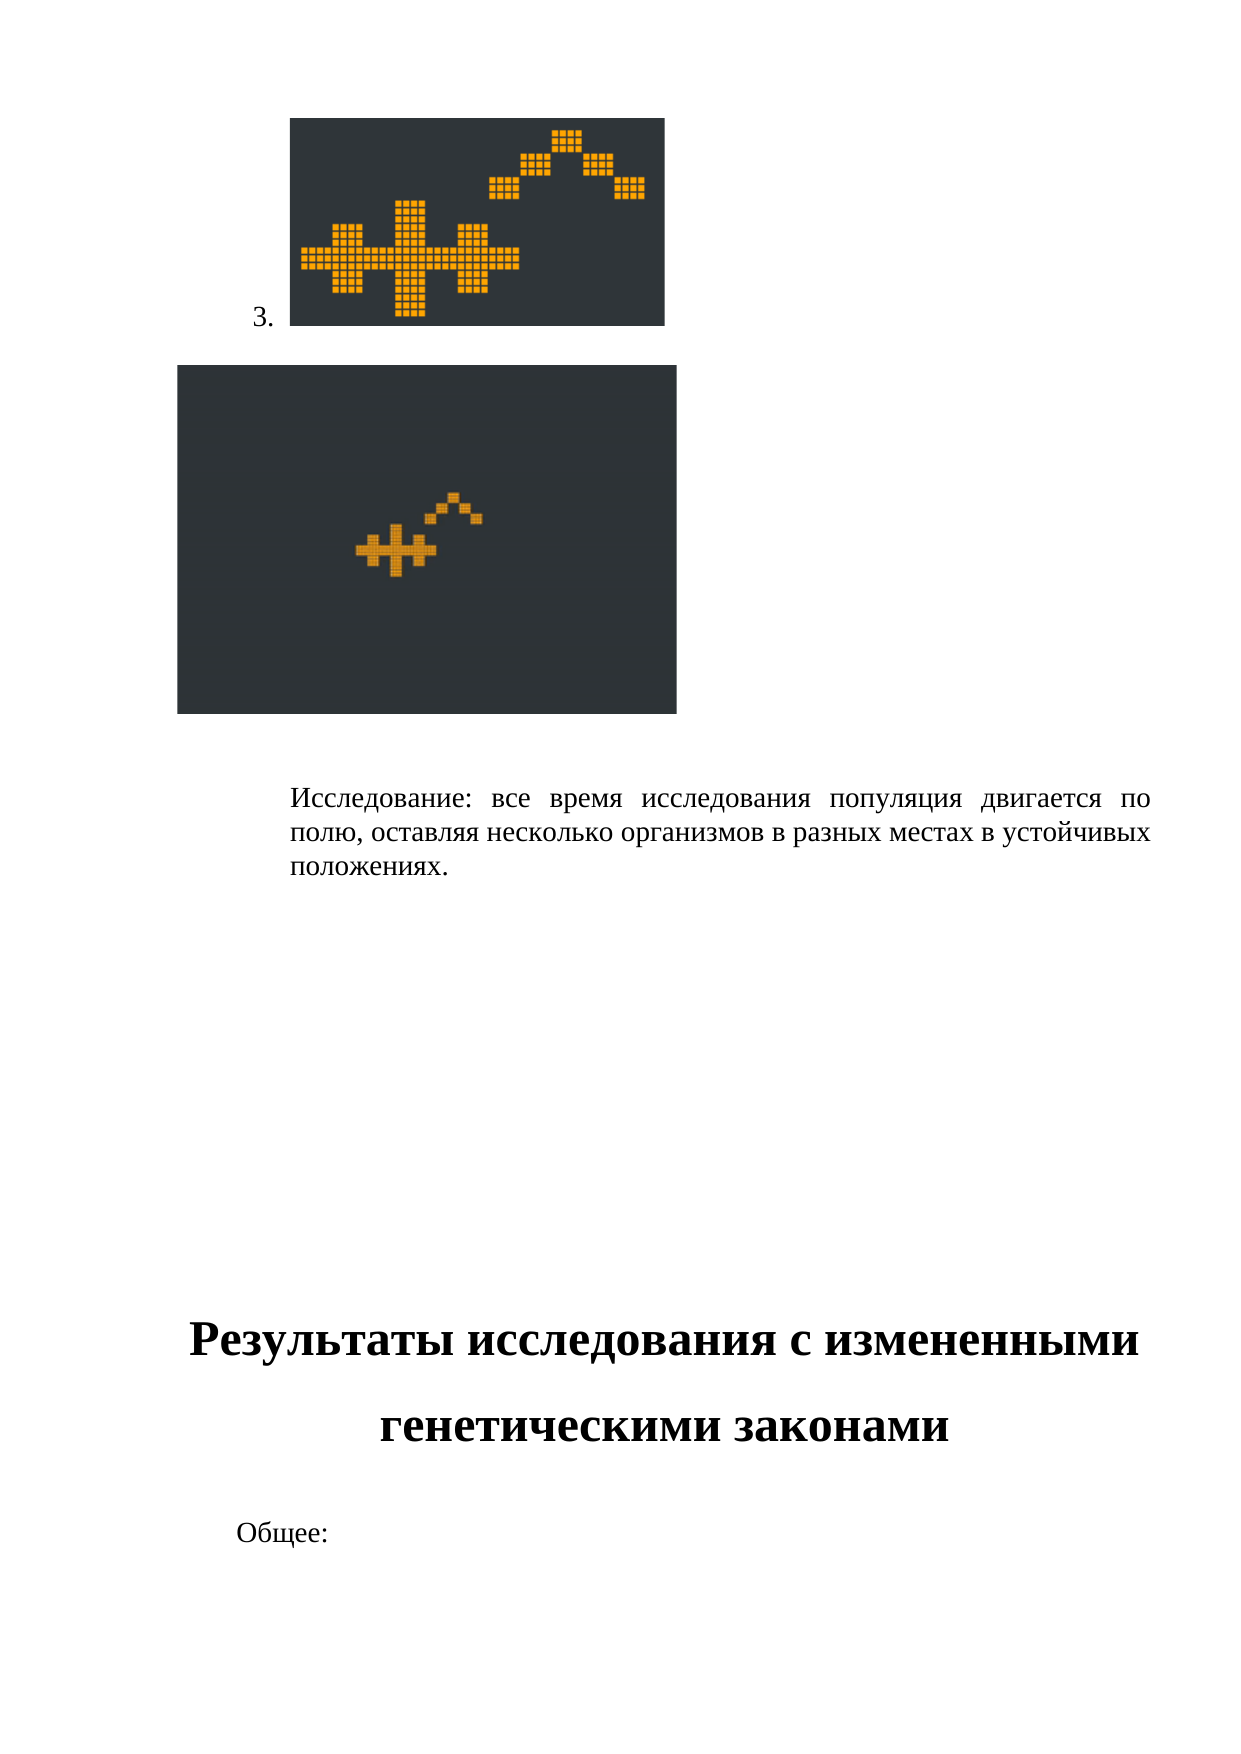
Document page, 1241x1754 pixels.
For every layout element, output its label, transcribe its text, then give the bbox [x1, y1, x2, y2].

subtitle Результаты исследования с измененными генетическими законами [177, 1309, 1152, 1452]
list Исследование: все время исследования популяция двигается по полю, оставляя несколько организмов в разных местах в устойчивых положениях. [290, 781, 1152, 881]
picture [177, 365, 677, 714]
picture [289, 118, 665, 326]
text Общее: [177, 1515, 1152, 1548]
